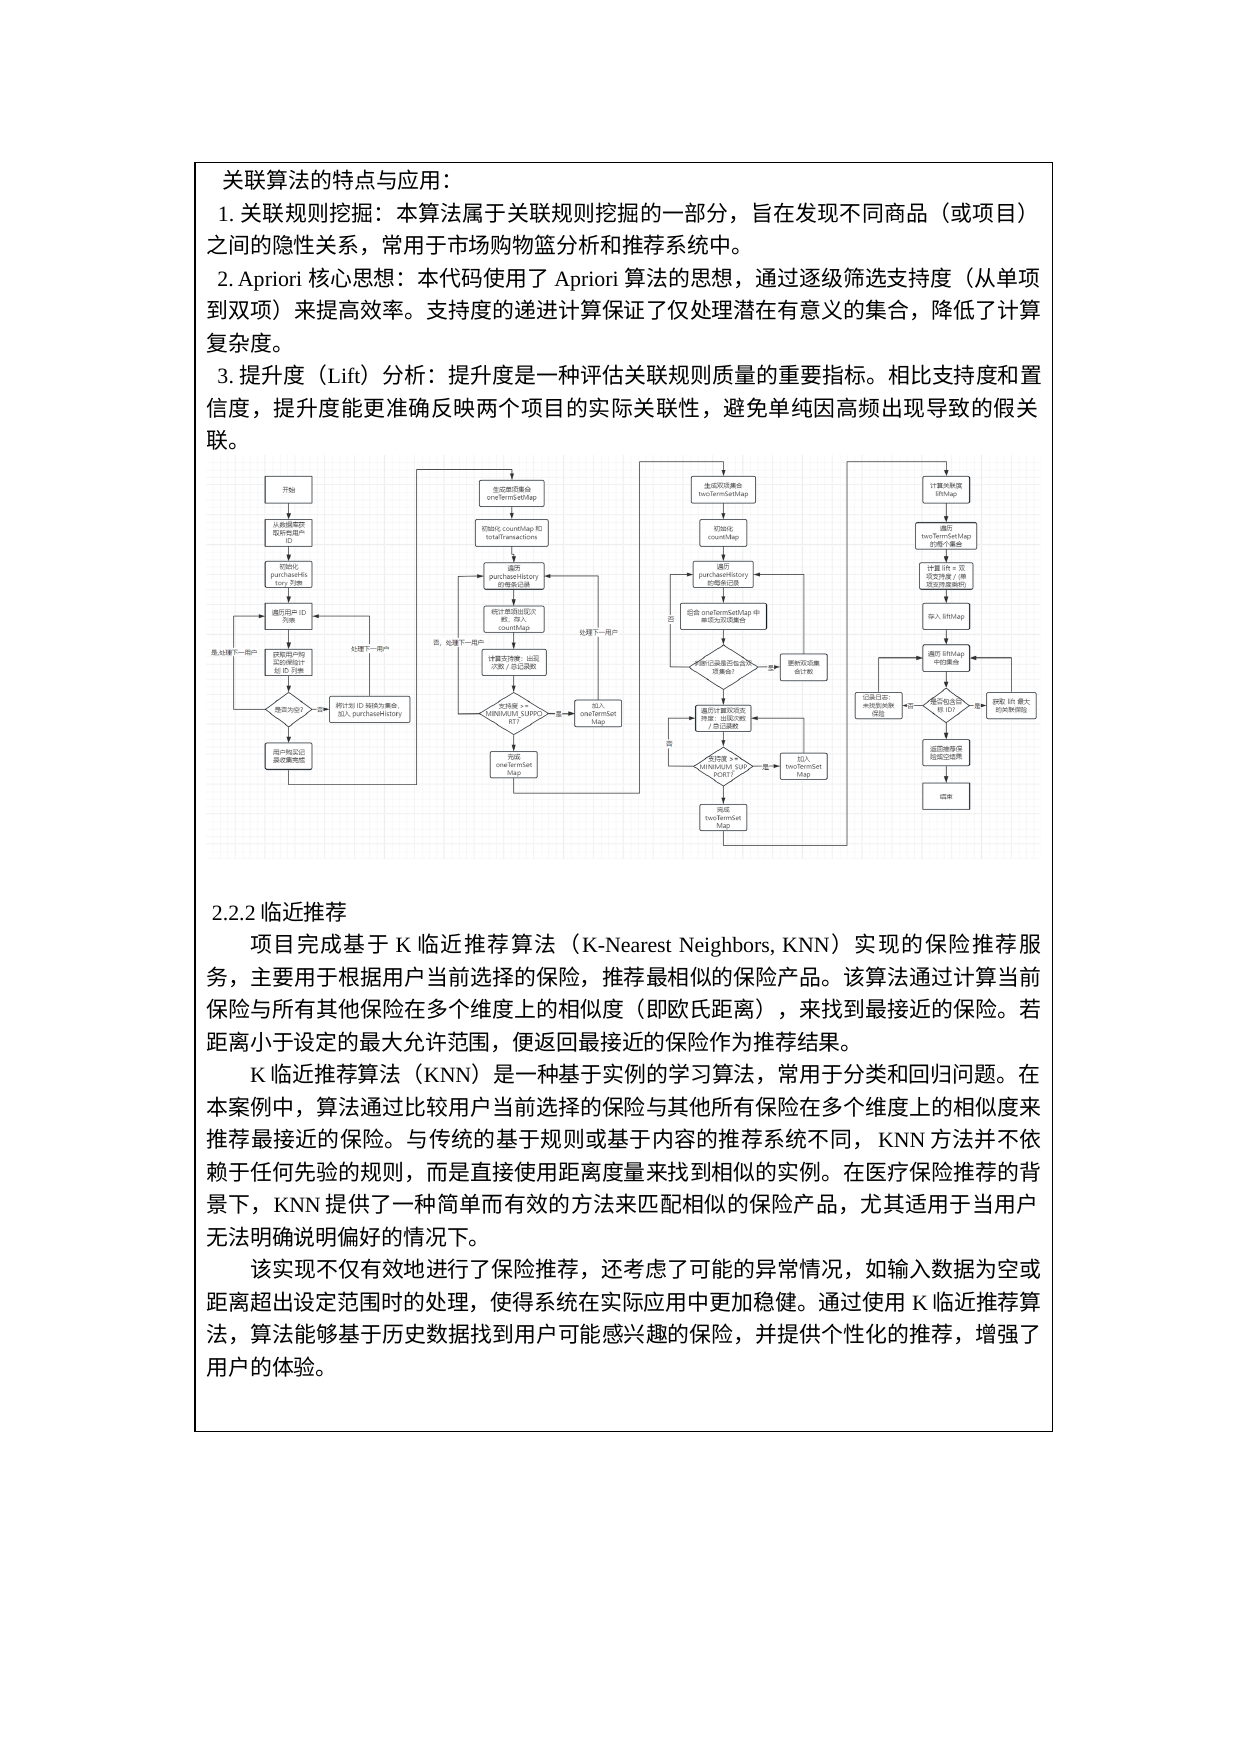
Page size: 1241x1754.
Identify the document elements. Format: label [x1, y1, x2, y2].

table_cell [196, 163, 1052, 1431]
picture [206, 455, 1041, 859]
